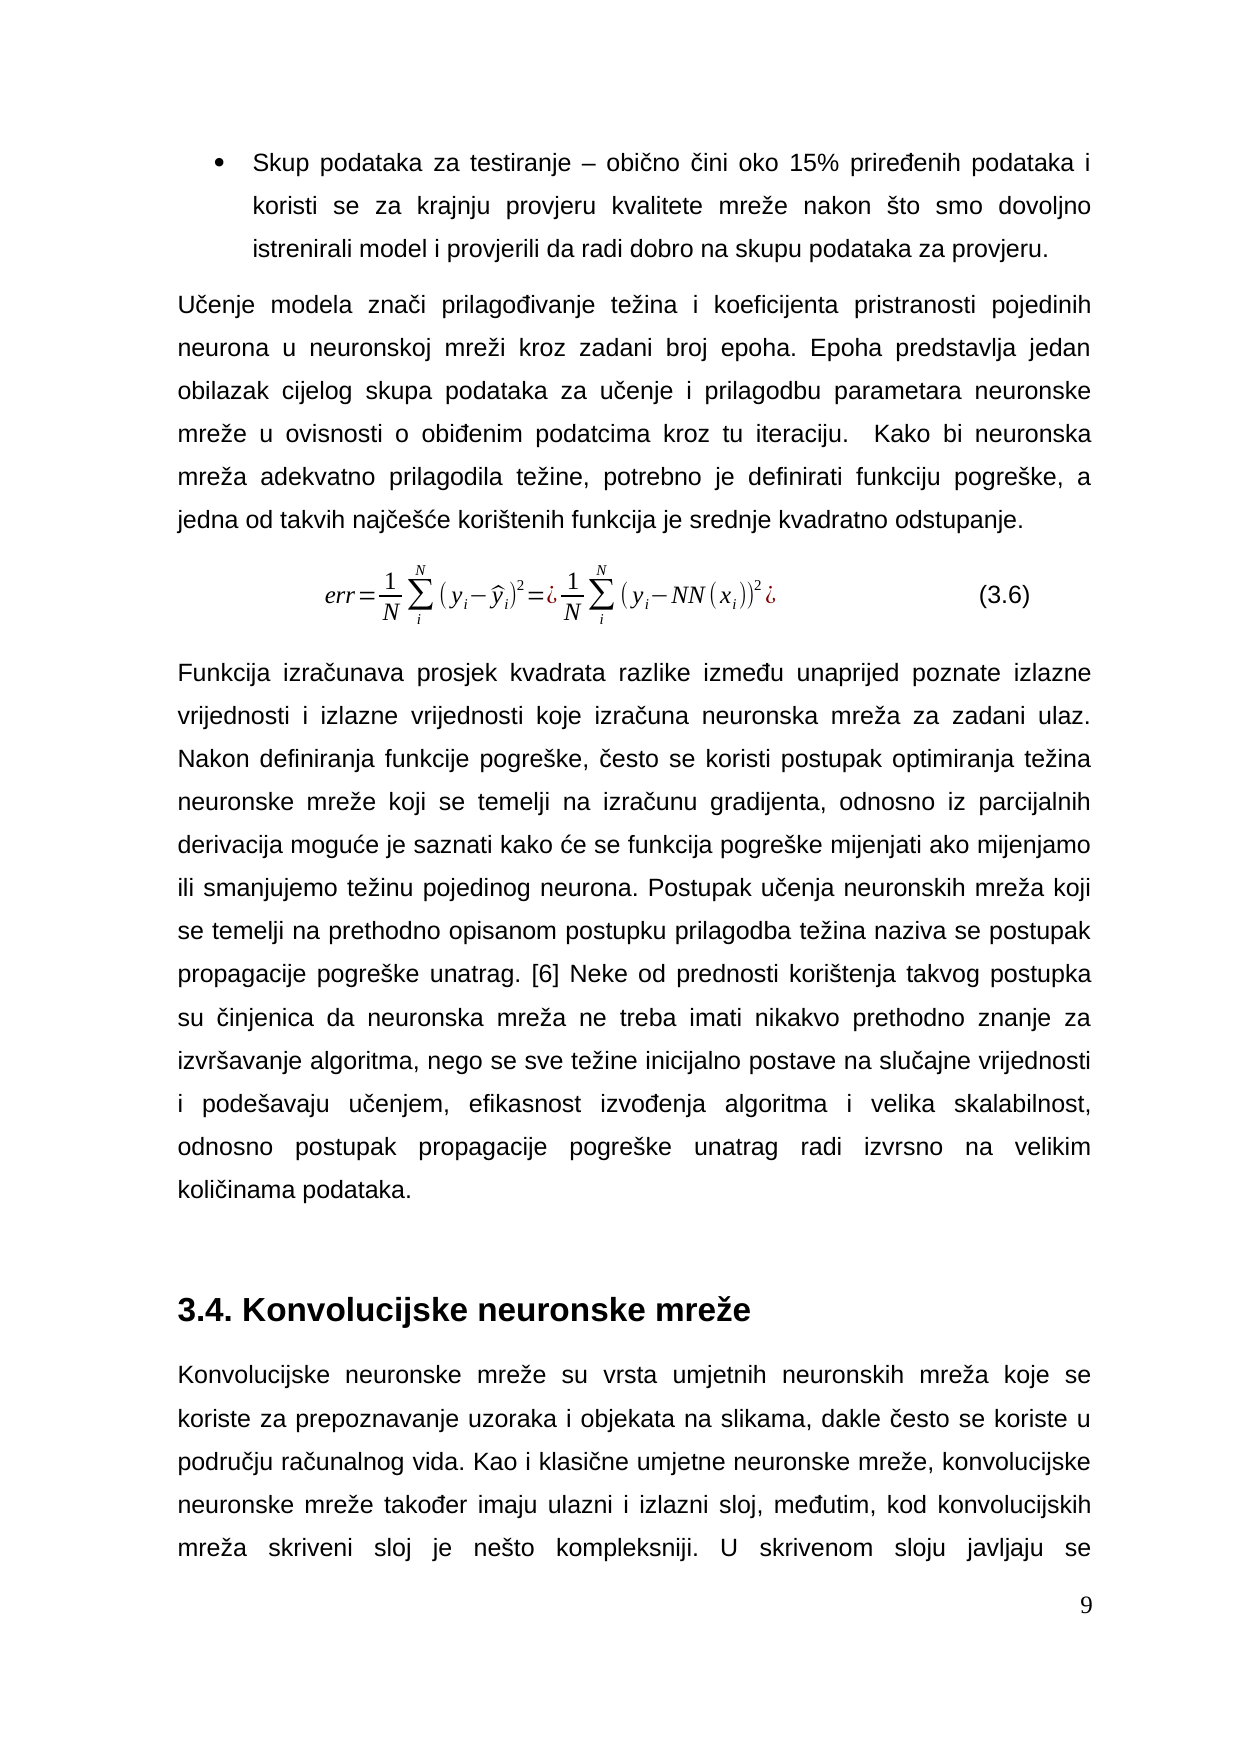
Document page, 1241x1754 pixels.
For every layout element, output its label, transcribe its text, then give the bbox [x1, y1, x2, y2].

text (3.6) [325, 561, 1092, 628]
text Funkcija izračunava prosjek kvadrata razlike između unaprijed poznate izlazne vrijednosti i izlazne vrijednosti koje izračuna neuronska mreža za zadani ulaz. Nakon definiranja funkcije pogreške, često se koristi postupak optimiranja težina neuronske mreže koji se temelji na izračunu gradijenta, odnosno iz parcijalnih derivacija moguće je saznati kako će se funkcija pogreške mijenjati ako mijenjamo ili smanjujemo težinu pojedinog neurona. Postupak učenja neuronskih mreža koji se temelji na prethodno opisanom postupku prilagodba težina naziva se postupak propagacije pogreške unatrag. [6] Neke od prednosti korištenja takvog postupka su činjenica da neuronska mreža ne treba imati nikakvo prethodno znanje za izvršavanje algoritma, nego se sve težine inicijalno postave na slučajne vrijednosti i podešavaju učenjem, efikasnost izvođenja algoritma i velika skalabilnost, odnosno postupak propagacije pogreške unatrag radi izvrsno na velikim količinama podataka. [177, 657, 1092, 1204]
list Skup podataka za testiranje – obično čini oko 15% priređenih podataka i koristi se za krajnju provjeru kvalitete mreže nakon što smo dovoljno istrenirali model i provjerili da radi dobro na skupu podataka za provjeru. [215, 148, 1092, 263]
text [177, 1361, 1092, 1562]
text Učenje modela znači prilagođivanje težina i koeficijenta pristranosti pojedinih neurona u neuronskoj mreži kroz zadani broj epoha. Epoha predstavlja jedan obilazak cijelog skupa podataka za učenje i prilagodbu parametara neuronske mreže u ovisnosti o obiđenim podatcima kroz tu iteraciju. Kako bi neuronska mreža adekvatno prilagodila težine, potrebno je definirati funkciju pogreške, a jedna od takvih najčešće korištenih funkcija je srednje kvadratno odstupanje. [177, 290, 1092, 534]
subtitle 3.4. Konvolucijske neuronske mreže [177, 1290, 1092, 1329]
